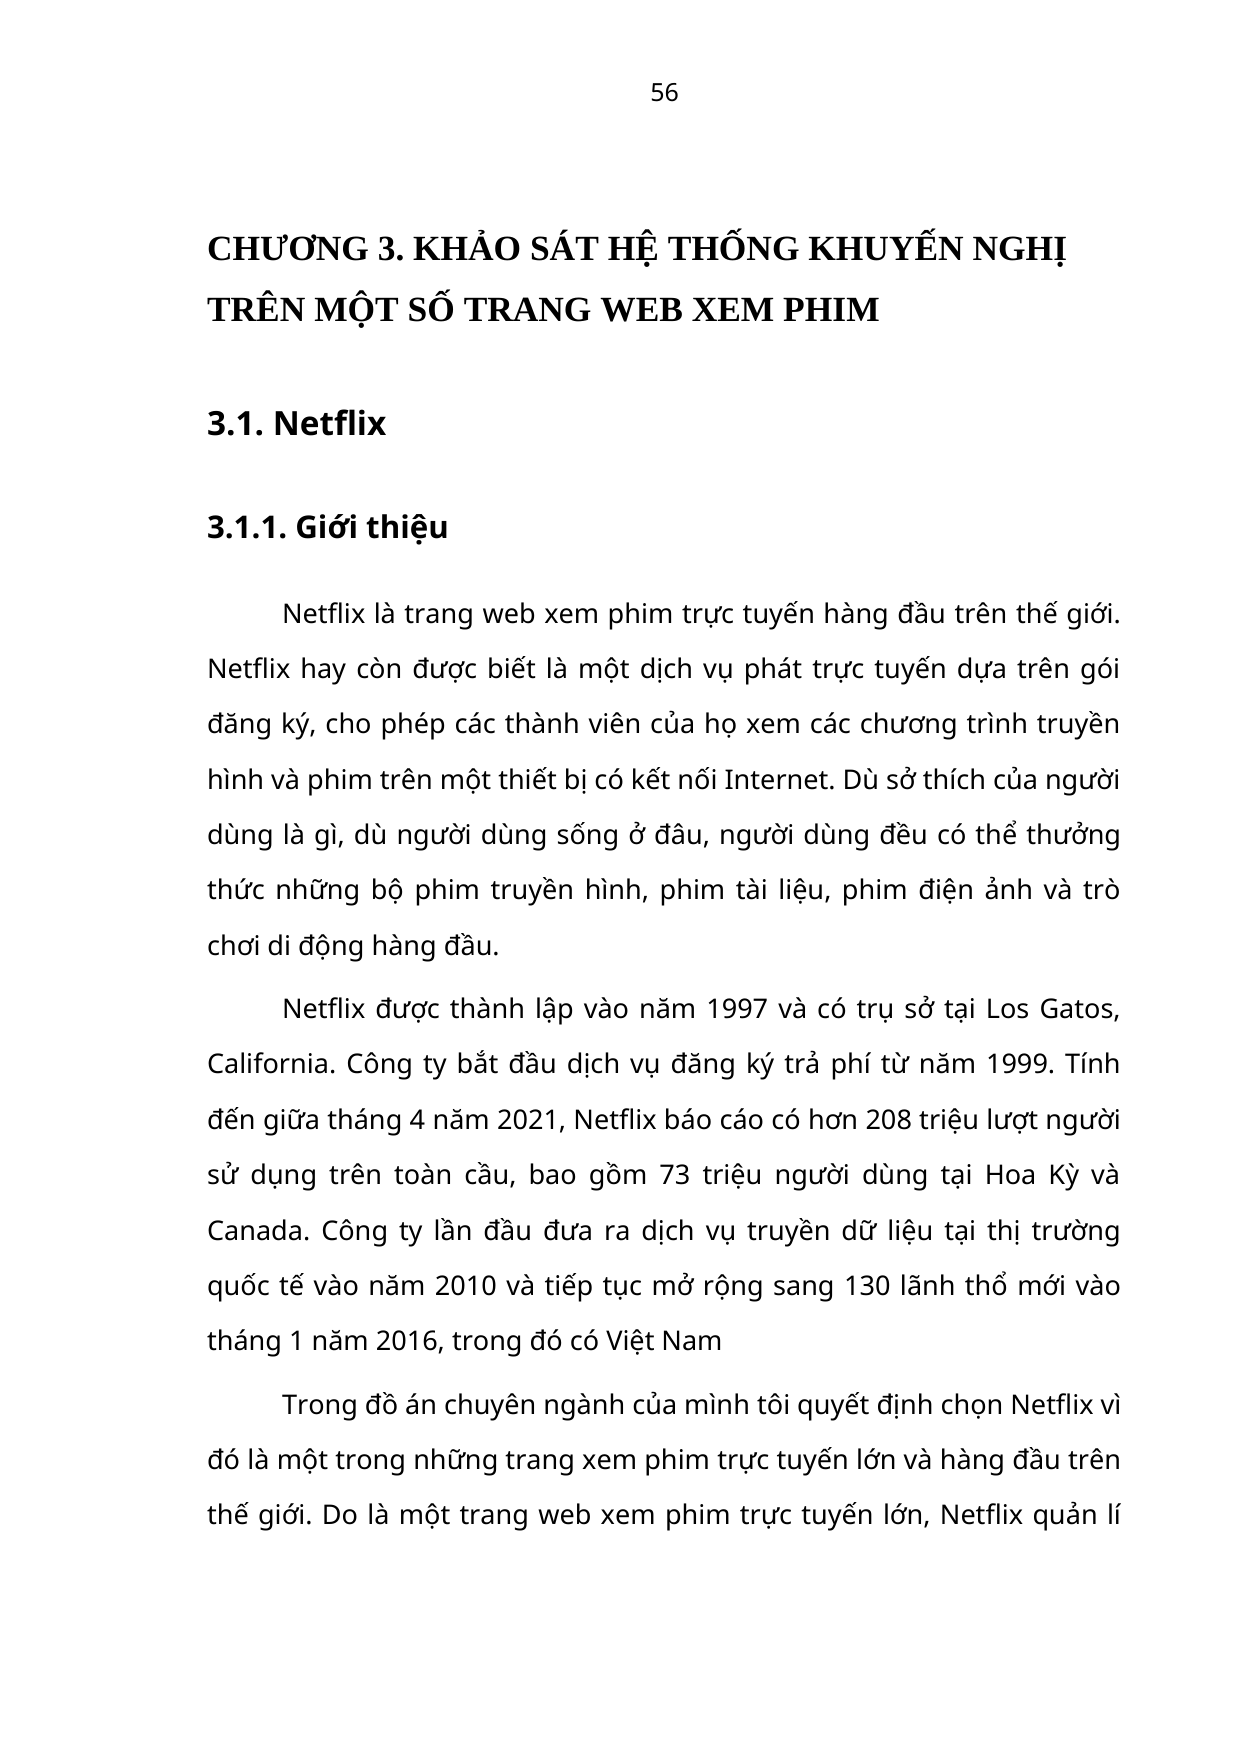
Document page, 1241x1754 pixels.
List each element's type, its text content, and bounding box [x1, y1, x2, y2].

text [207, 1385, 1122, 1533]
subtitle 3.1.1. Giới thiệu [207, 505, 1122, 548]
subtitle CHƯƠNG 3. KHẢO SÁT HỆ THỐNG KHUYẾN NGHỊ TRÊN MỘT SỐ TRANG WEB XEM PHIM [207, 227, 1122, 329]
text Netflix được thành lập vào năm 1997 và có trụ sở tại Los Gatos, California. Công ty bắt đầu dịch vụ đăng ký trả phí từ năm 1999. Tính đến giữa tháng 4 năm 2021, Netflix báo cáo có hơn 208 triệu lượt người sử dụng trên toàn cầu, bao gồm 73 triệu người dùng tại Hoa Kỳ và Canada. Công ty lần đầu đưa ra dịch vụ truyền dữ liệu tại thị trường quốc tế vào năm 2010 và tiếp tục mở rộng sang 130 lãnh thổ mới vào tháng 1 năm 2016, trong đó có Việt Nam [207, 990, 1122, 1358]
subtitle 3.1. Netflix [207, 400, 1122, 445]
text Netflix là trang web xem phim trực tuyến hàng đầu trên thế giới. Netflix hay còn được biết là một dịch vụ phát trực tuyến dựa trên gói đăng ký, cho phép các thành viên của họ xem các chương trình truyền hình và phim trên một thiết bị có kết nối Internet. Dù sở thích của người dùng là gì, dù người dùng sống ở đâu, người dùng đều có thể thưởng thức những bộ phim truyền hình, phim tài liệu, phim điện ảnh và trò chơi di động hàng đầu. [207, 594, 1122, 963]
